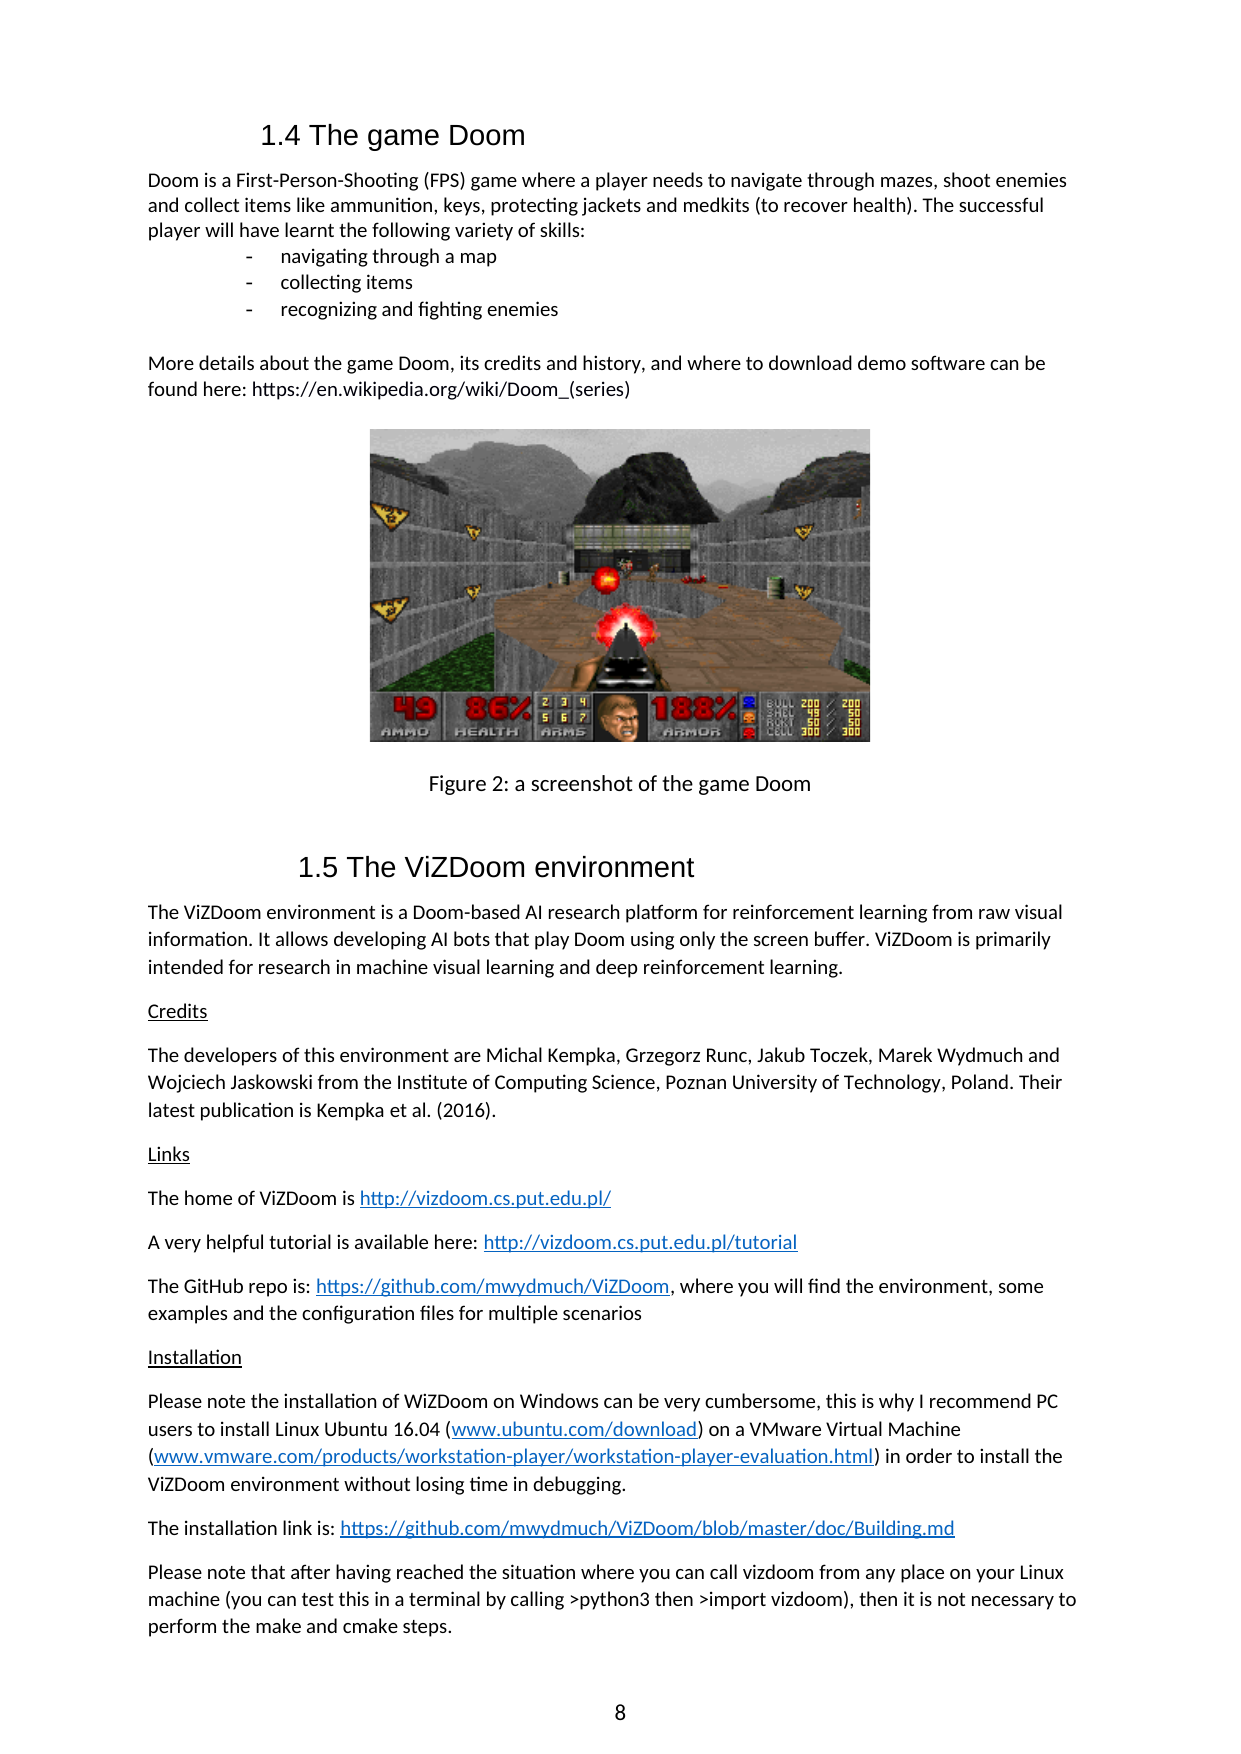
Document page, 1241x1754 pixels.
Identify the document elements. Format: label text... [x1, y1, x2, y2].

text Credits [148, 998, 1093, 1023]
text More details about the game Doom, its credits and history, and where to download demo software can be found here: https://en.wikipedia.org/wiki/Doom_(series) [148, 351, 1093, 401]
list collecting items [243, 269, 1093, 296]
subtitle 1.5 The ViZDoom environment [298, 850, 1093, 884]
list navigating through a map [243, 243, 1093, 269]
text Doom is a First-Person-Shooting (FPS) game where a player needs to navigate through mazes, shoot enemies and collect items like ammunition, keys, protecting jackets and medkits (to recover health). The successful player will have learnt the following variety of skills: [148, 167, 1093, 243]
text The GitHub repo is: https://github.com/mwydmuch/ViZDoom, where you will find the environment, some examples and the configuration files for multiple scenarios [148, 1273, 1093, 1326]
text The ViZDoom environment is a Doom-based AI research platform for reinforcement learning from raw visual information. It allows developing AI bots that play Doom using only the screen buffer. ViZDoom is primarily intended for research in machine visual learning and deep reinforcement learning. [148, 899, 1093, 979]
text Figure 2: a screenshot of the game Doom [148, 769, 1093, 797]
list recognizing and fighting enemies [243, 296, 1093, 322]
text The installation link is: https://github.com/mwydmuch/ViZDoom/blob/master/doc/Building.md [148, 1515, 1093, 1540]
text The home of ViZDoom is http://vizdoom.cs.put.edu.pl/ [148, 1185, 1093, 1210]
text Links [148, 1141, 1093, 1166]
text Please note that after having reached the situation where you can call vizdoom from any place on your Linux machine (you can test this in a terminal by calling >python3 then >import vizdoom), then it is not necessary to perform the make and cmake steps. [148, 1559, 1093, 1639]
text The developers of this environment are Michal Kempka, Grzegorz Runc, Jakub Toczek, Marek Wydmuch and Wojciech Jaskowski from the Institute of Computing Science, Poznan University of Technology, Poland. Their latest publication is Kempka et al. (2016). [148, 1042, 1093, 1122]
picture [369, 429, 871, 742]
text A very helpful tutorial is available here: http://vizdoom.cs.put.edu.pl/tutorial [148, 1229, 1093, 1254]
text Please note the installation of WiZDoom on Windows can be very cumbersome, this is why I recommend PC users to install Linux Ubuntu 16.04 (www.ubuntu.com/download) on a VMware Virtual Machine (www.vmware.com/products/workstation-player/workstation-player-evaluation.html) in order to install the ViZDoom environment without losing time in debugging. [148, 1388, 1093, 1496]
text Installation [148, 1344, 1093, 1370]
subtitle 1.4 The game Doom [260, 118, 1093, 152]
